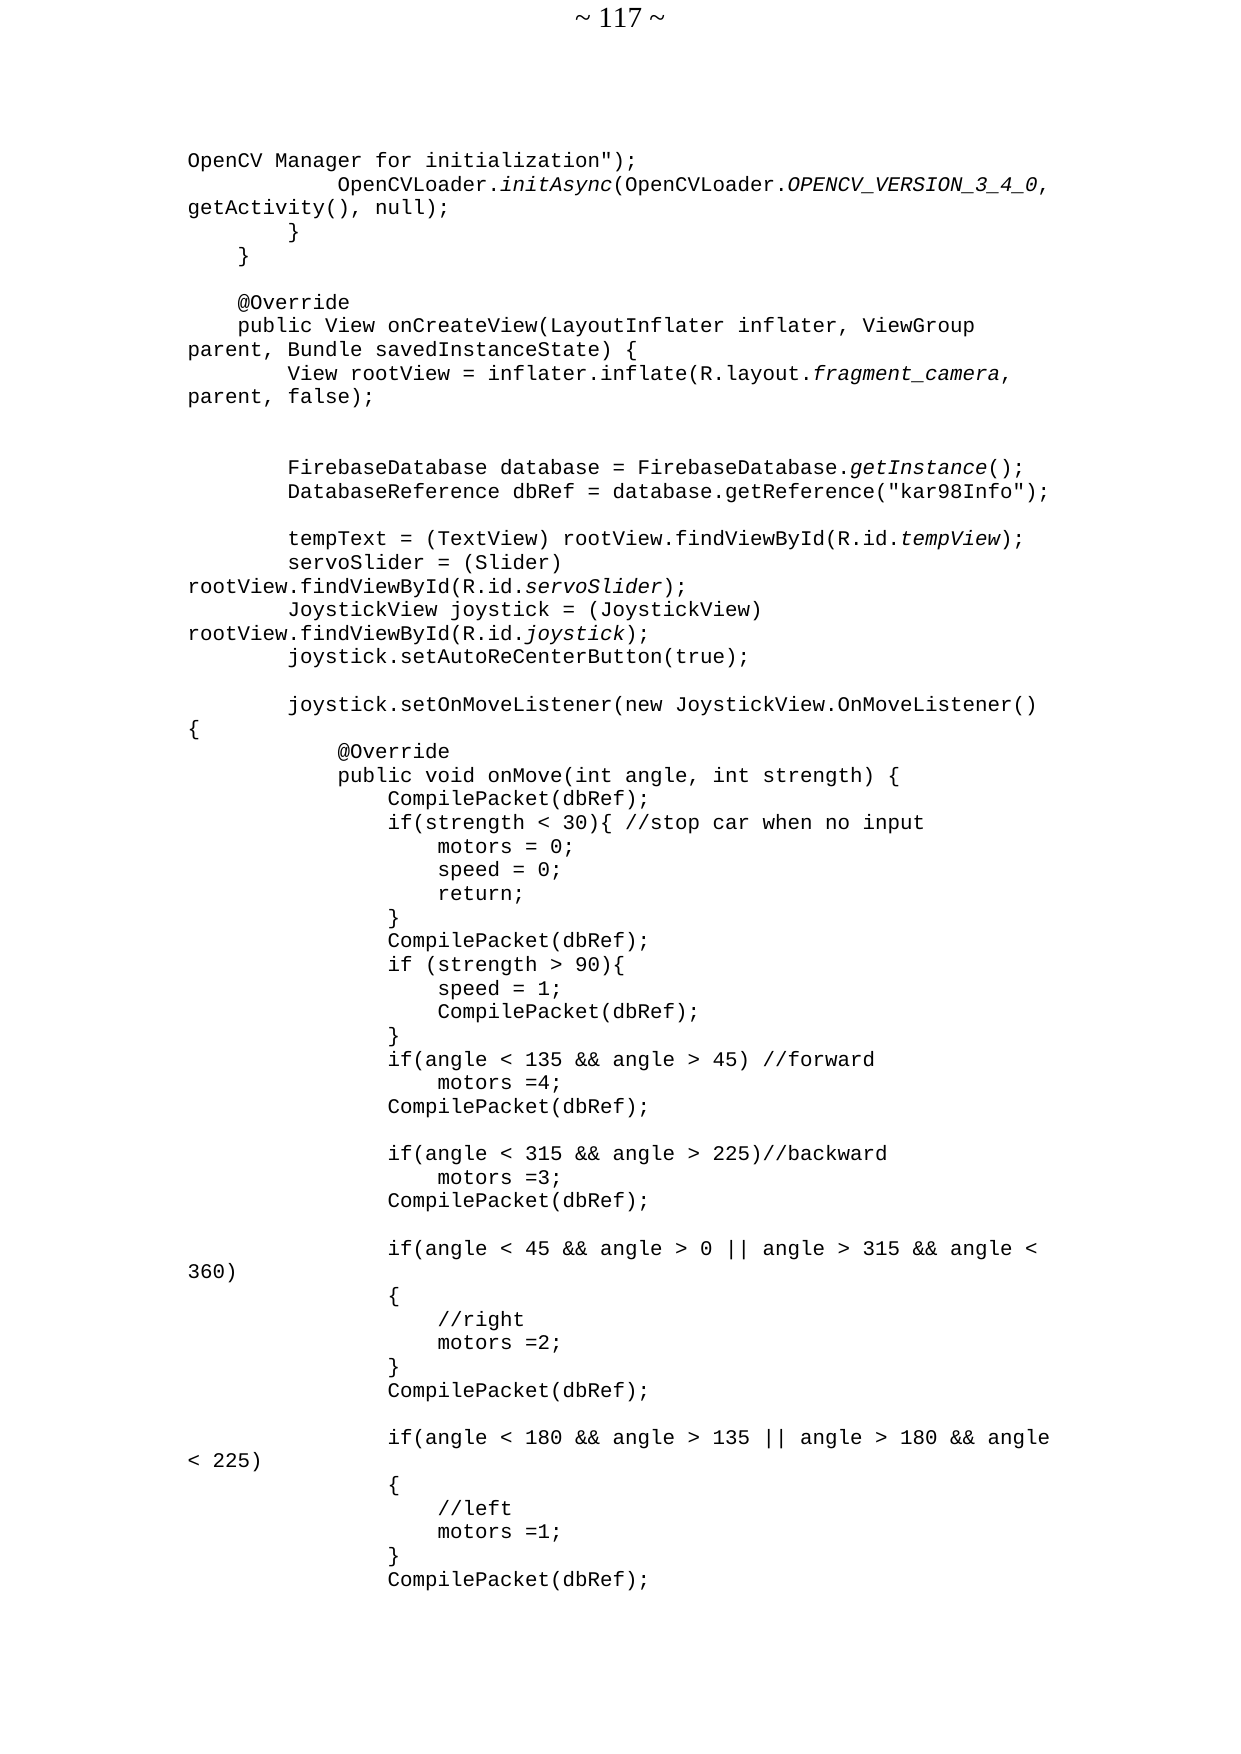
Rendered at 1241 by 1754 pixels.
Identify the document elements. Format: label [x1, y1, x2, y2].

text [187, 150, 1053, 1592]
